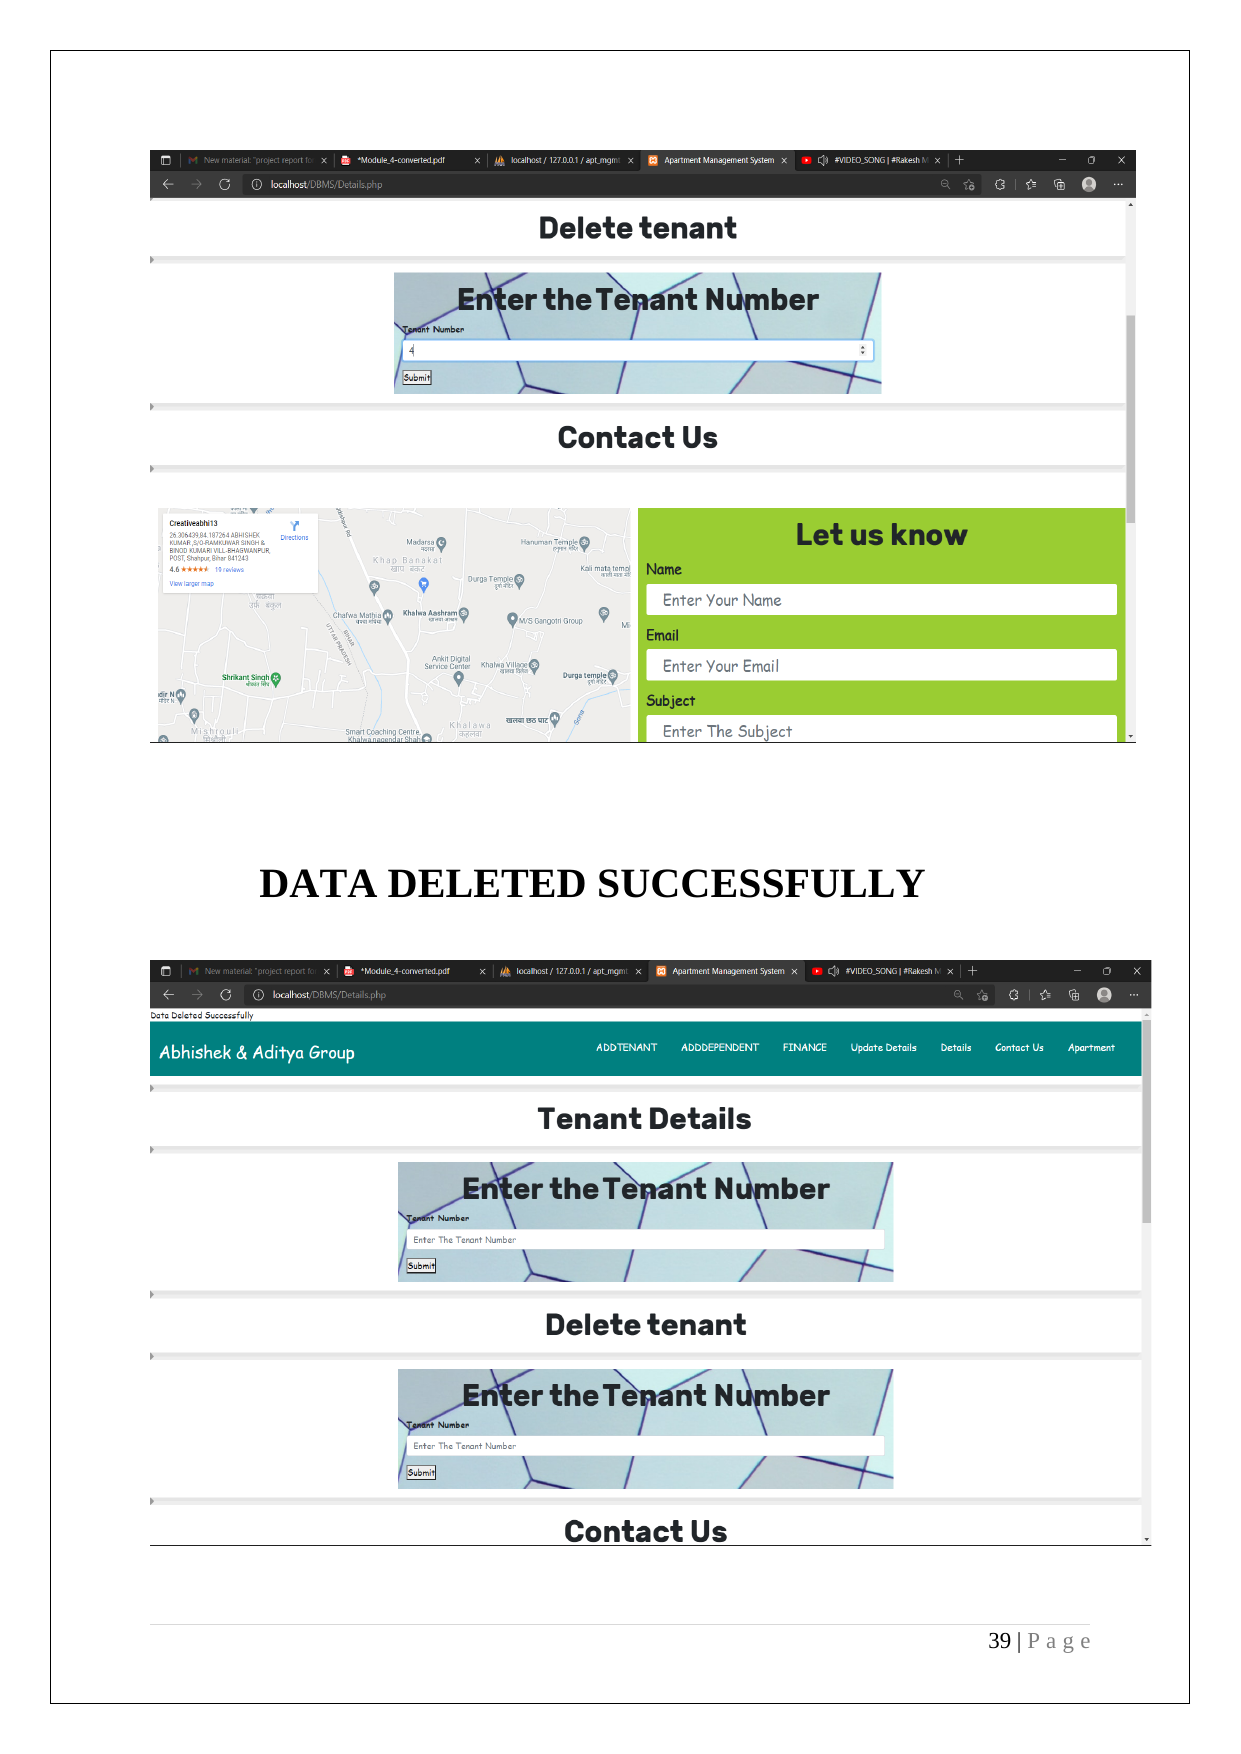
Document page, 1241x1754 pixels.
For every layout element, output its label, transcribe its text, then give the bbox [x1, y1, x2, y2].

picture [150, 150, 1136, 743]
picture [150, 960, 1152, 1546]
text DATA DELETED SUCCESSFULLY [150, 859, 1035, 907]
